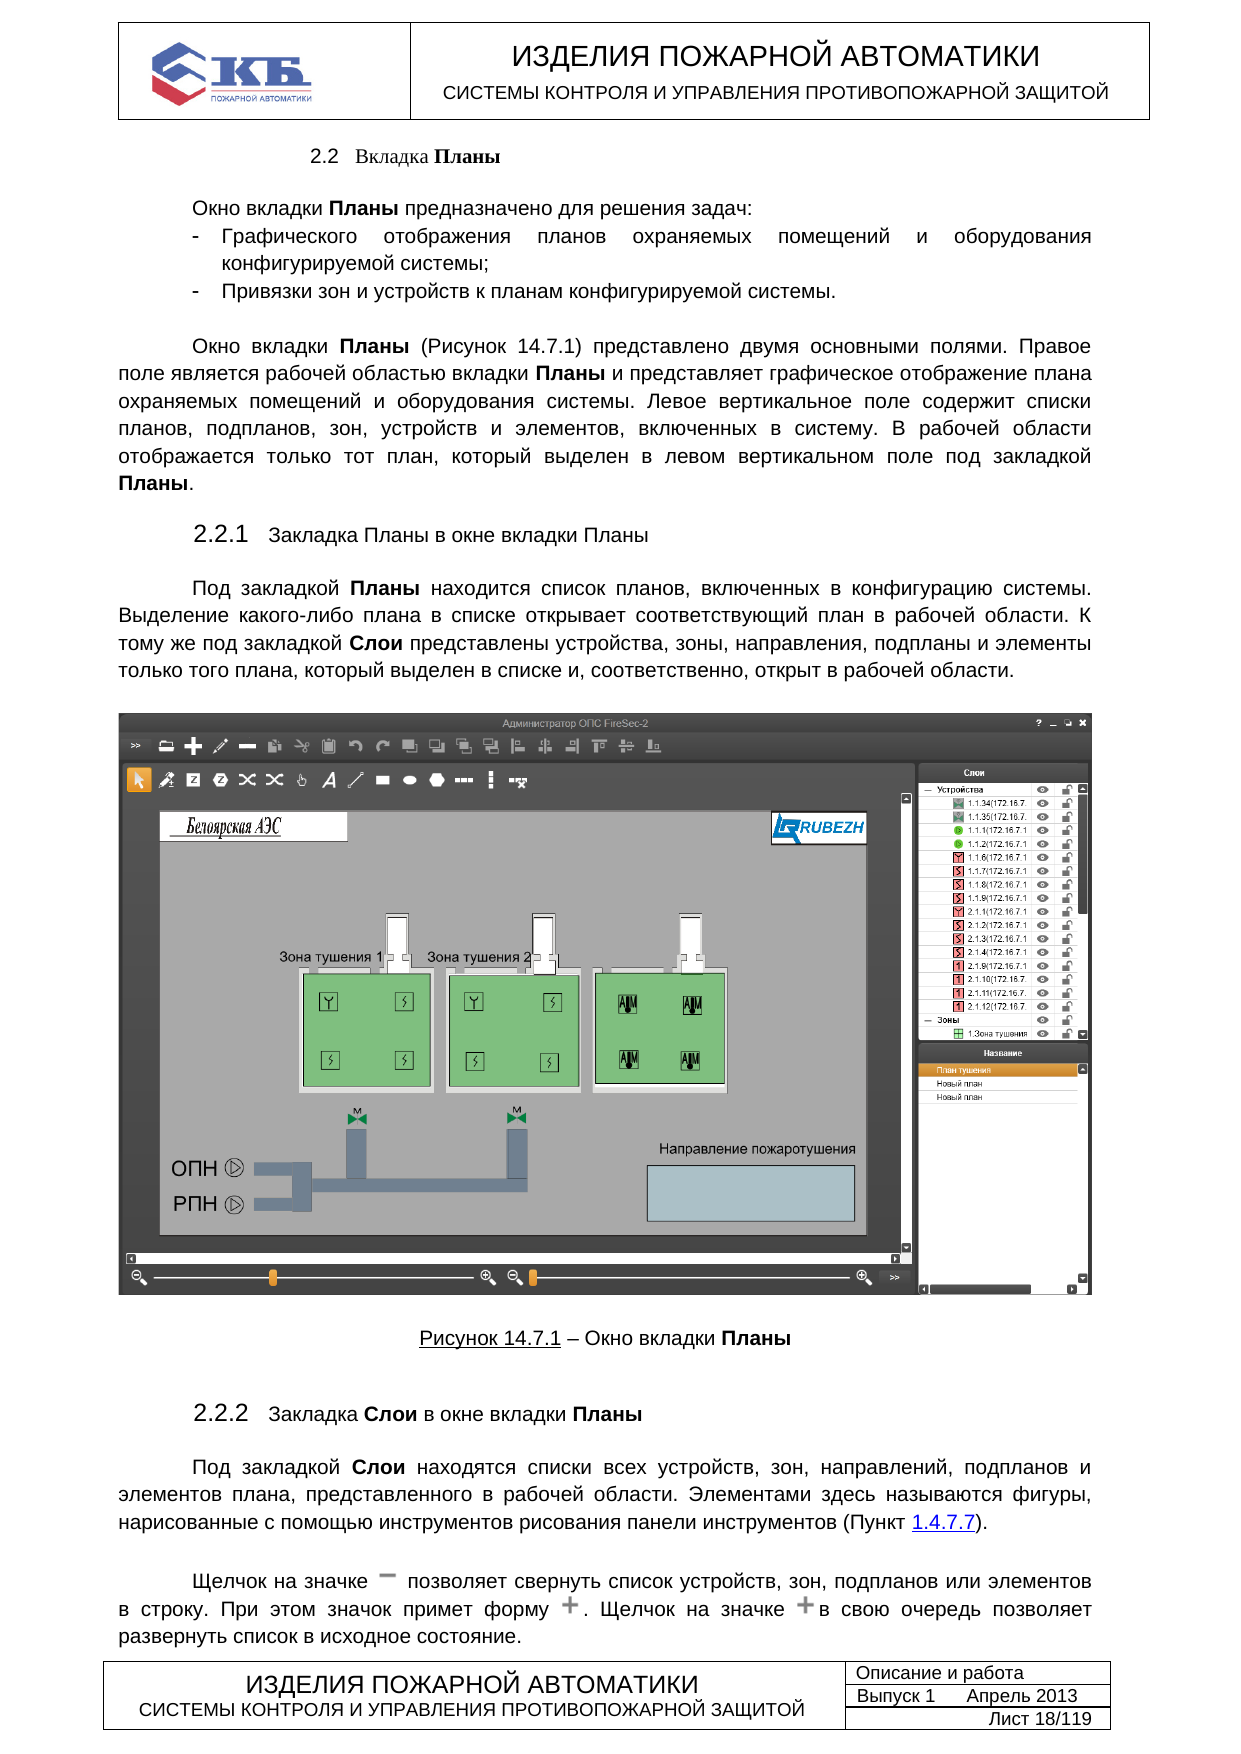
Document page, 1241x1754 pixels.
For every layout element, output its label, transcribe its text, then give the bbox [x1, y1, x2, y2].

list Привязки зон и устройств к планам конфигурируемой системы. [192, 278, 1092, 303]
list Окно вкладки Планы предназначено для решения задач: [118, 196, 1092, 220]
picture [118, 713, 1092, 1295]
list Рисунок 14.7.1 – Окно вкладки Планы [118, 1326, 1092, 1350]
list Закладка Планы в окне вкладки Планы [193, 519, 1092, 548]
list Закладка Слои в окне вкладки Планы [193, 1398, 1092, 1427]
list Под закладкой Слои находятся списки всех устройств, зон, направлений, подпланов и элементов плана, представленного в рабочей области. Элементами здесь называются фигуры, нарисованные с помощью инструментов рисования панели инструментов (Пункт 1.4.7.7). [118, 1455, 1092, 1534]
picture [148, 34, 325, 115]
list Вкладка Планы [310, 144, 1092, 168]
list Под закладкой Планы находится список планов, включенных в конфигурацию системы. Выделение какого-либо плана в списке открывает соответствующий план в рабочей области. К тому же под закладкой Слои представлены устройства, зоны, направления, подпланы и элементы только того плана, который выделен в списке и, соответственно, открыт в рабочей области. [118, 576, 1092, 682]
picture [561, 1596, 583, 1617]
list Окно вкладки Планы (Рисунок 14.7.1) представлено двумя основными полями. Правое поле является рабочей областью вкладки Планы и представляет графическое отображение плана охраняемых помещений и оборудования системы. Левое вертикальное поле содержит списки планов, подпланов, зон, устройств и элементов, включенных в систему. В рабочей области отображается только тот план, который выделен в левом вертикальном поле под закладкой Планы. [118, 334, 1092, 495]
picture [796, 1596, 819, 1617]
list Графического отображения планов охраняемых помещений и оборудования конфигурируемой системы; [192, 223, 1092, 275]
picture [375, 1564, 401, 1589]
list Щелчок на значке позволяет свернуть список устройств, зон, подпланов или элементов в строку. При этом значок примет форму . Щелчок на значке в свою очередь позволяет развернуть список в исходное состояние. [118, 1565, 1092, 1648]
